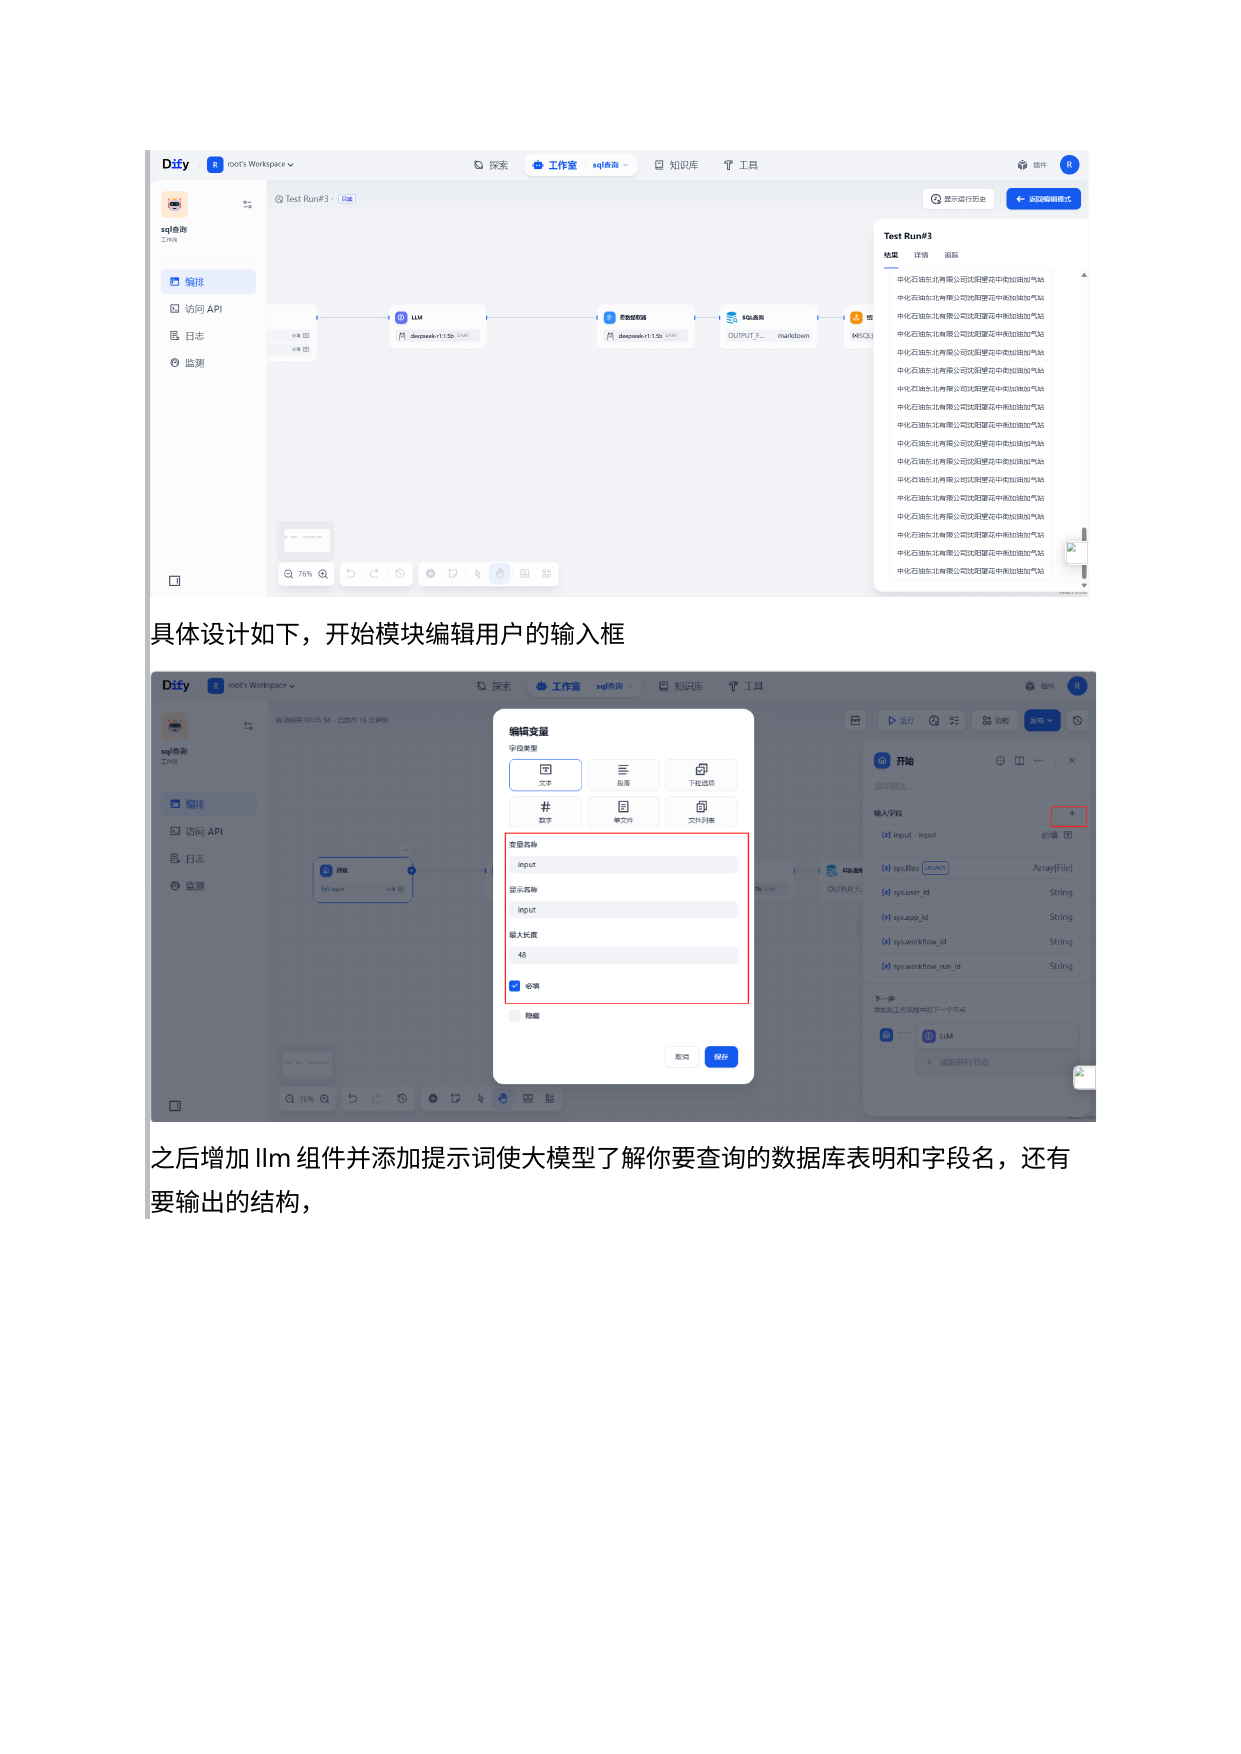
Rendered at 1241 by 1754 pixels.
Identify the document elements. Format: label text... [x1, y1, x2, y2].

text 具体设计如下，开始模块编辑用户的输入框 [150, 615, 1090, 651]
text 之后增加llm组件并添加提示词使大模型了解你要查询的数据库表明和字段名，还有要输出的结构， [150, 1139, 1090, 1219]
picture [150, 670, 1097, 1122]
picture [150, 150, 1089, 597]
